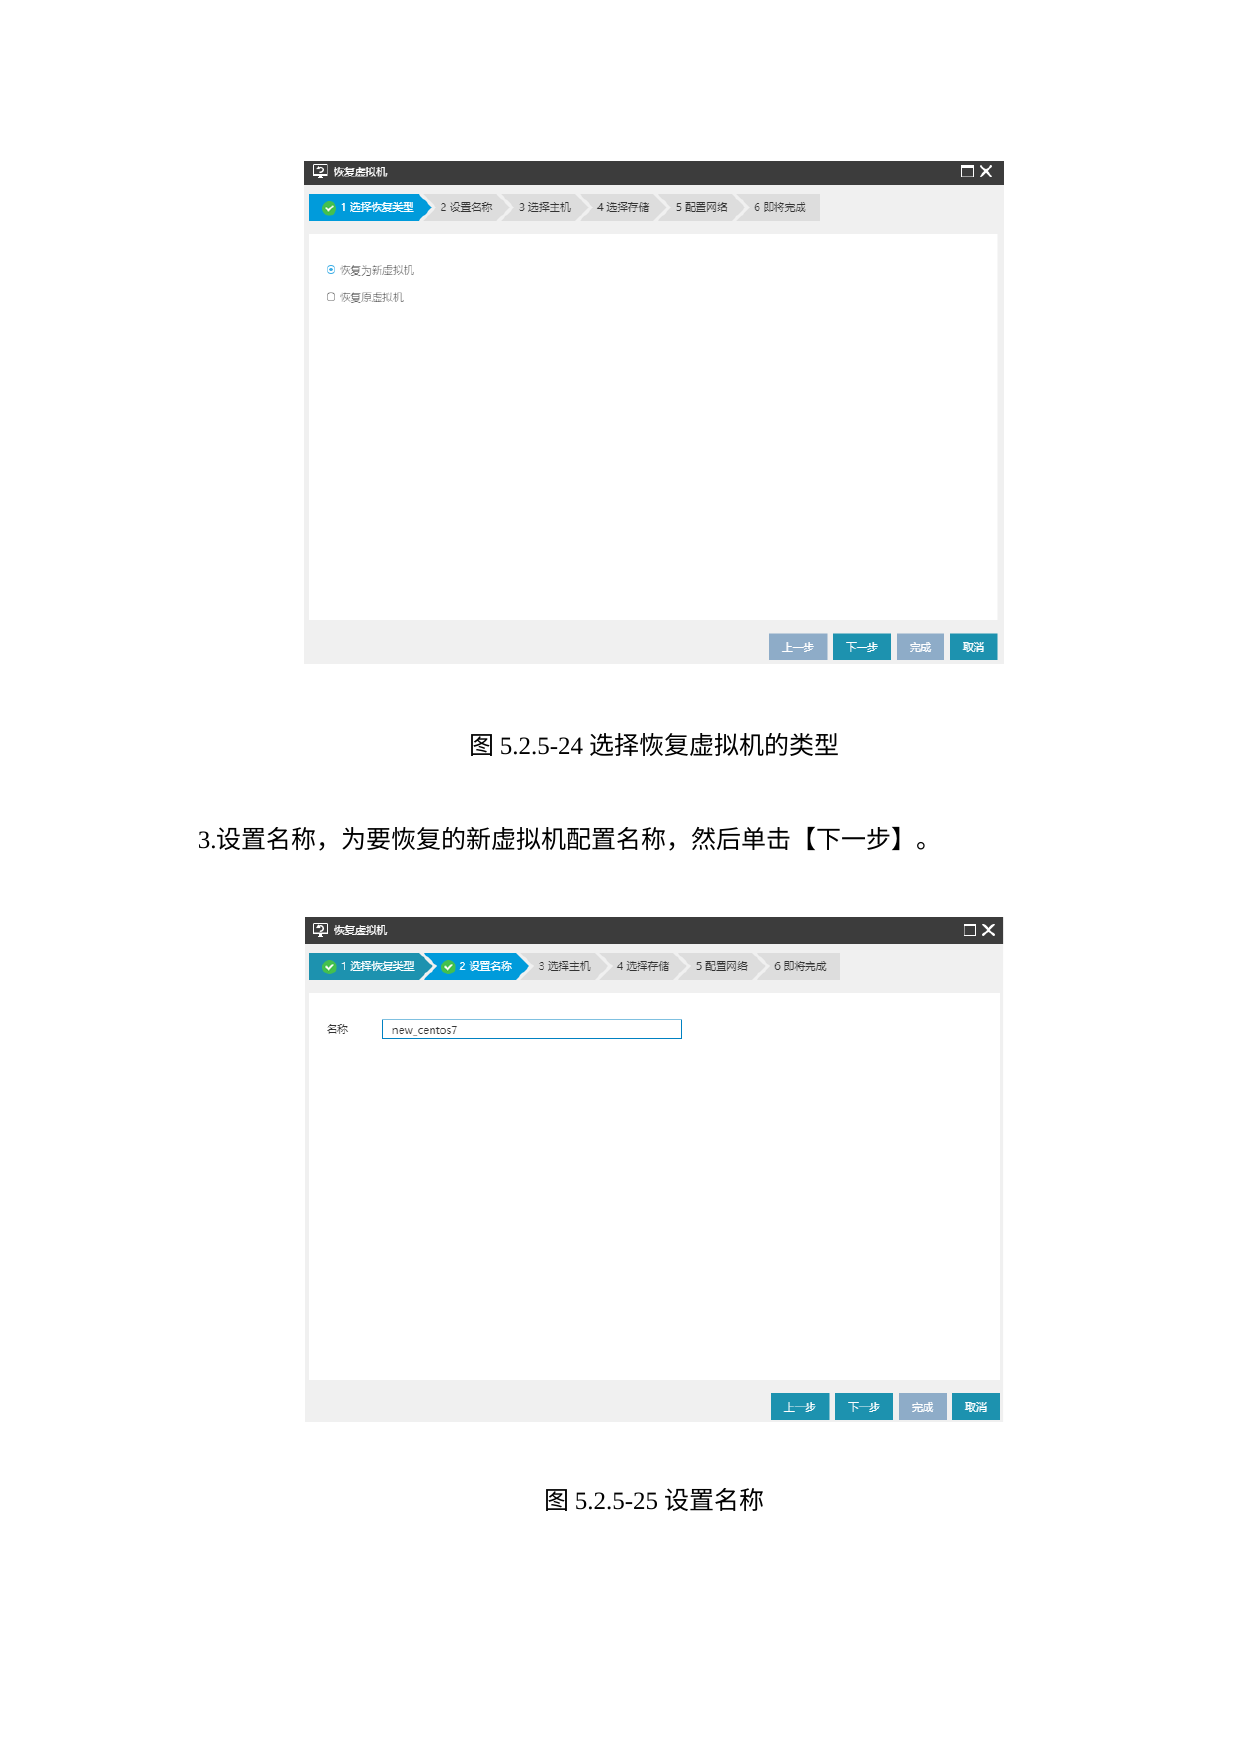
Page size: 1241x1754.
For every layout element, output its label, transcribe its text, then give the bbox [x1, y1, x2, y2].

picture [304, 161, 1004, 664]
picture [305, 917, 1004, 1422]
text 图 5.2.5-24 选择恢复虚拟机的类型 [148, 711, 1110, 776]
text 图 5.2.5-25 设置名称 [148, 1466, 1110, 1531]
text 3.设置名称，为要恢复的新虚拟机配置名称，然后单击【下一步】。 [148, 805, 1110, 870]
